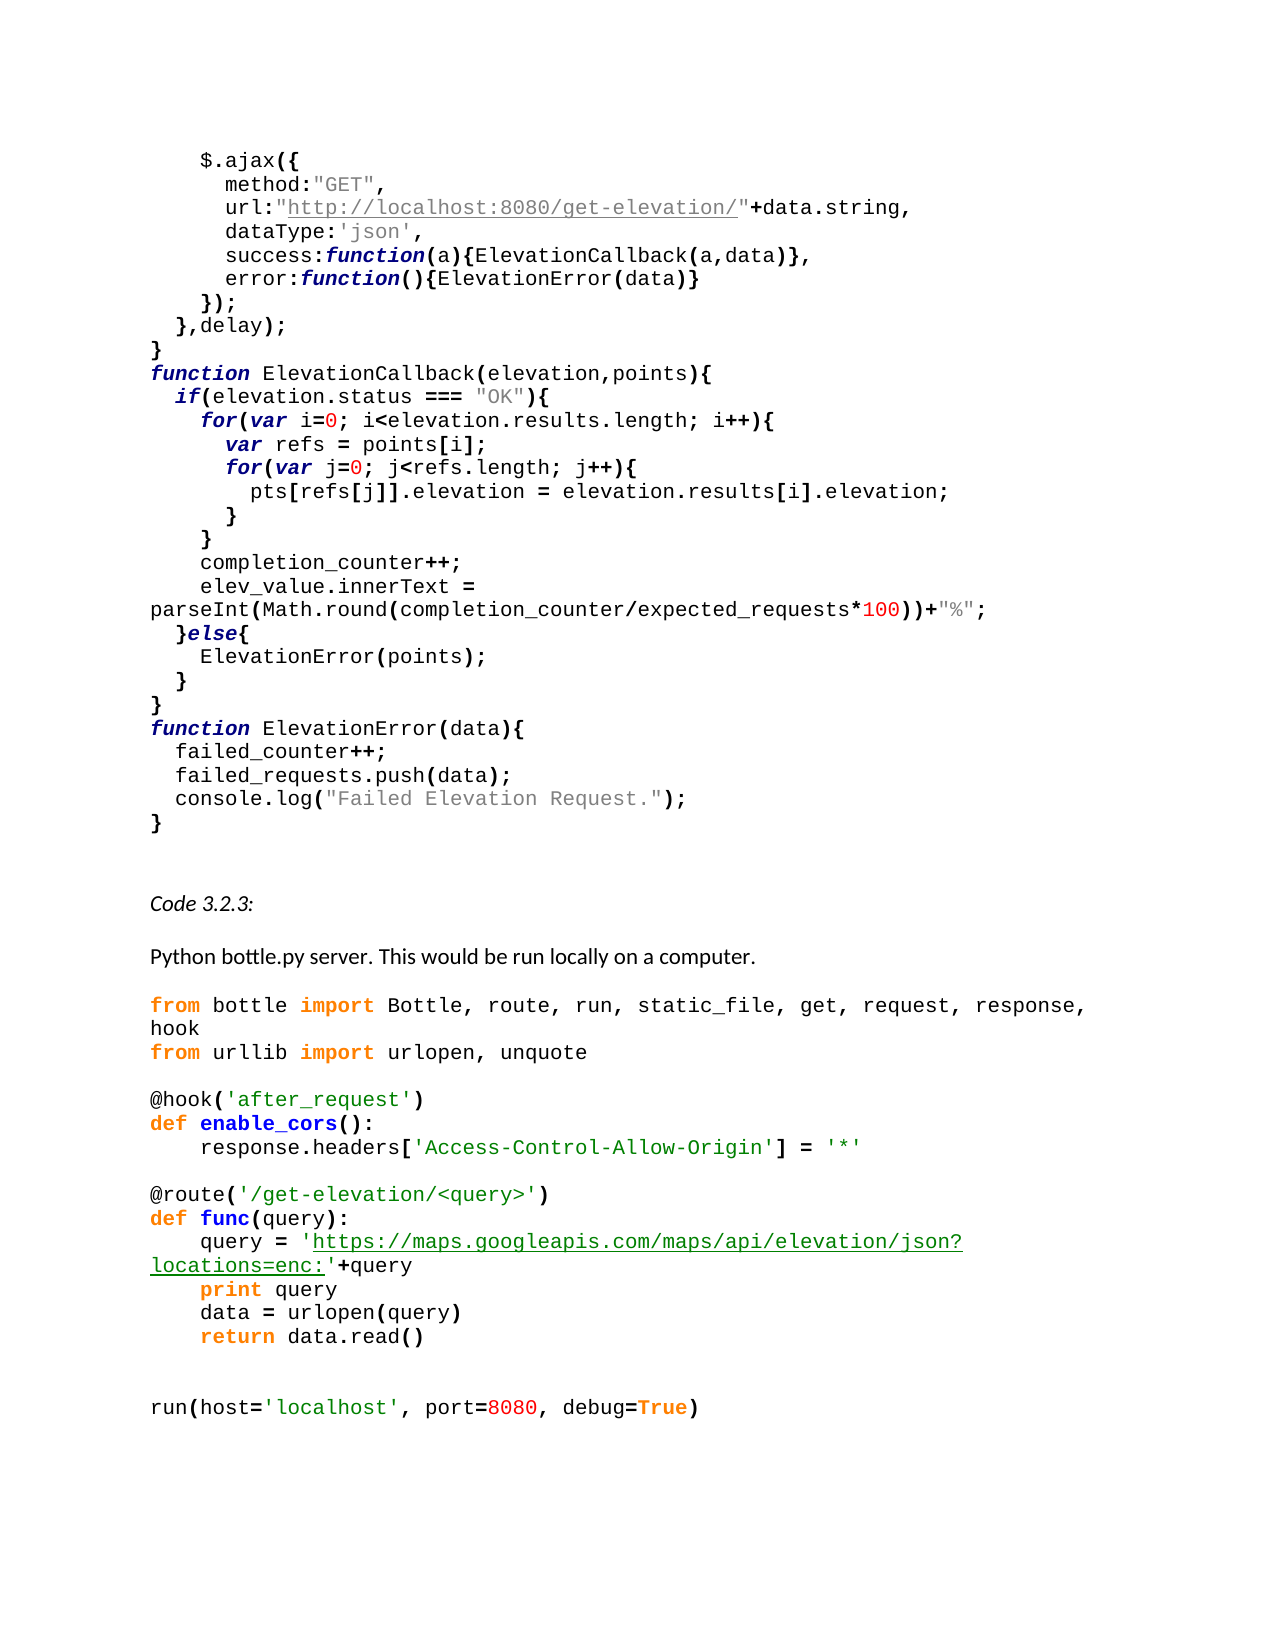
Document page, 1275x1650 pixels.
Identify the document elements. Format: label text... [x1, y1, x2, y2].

text } [150, 694, 1125, 717]
text $.ajax({ [150, 150, 1125, 174]
text from bottle import Bottle, route, run, static_file, get, request, response, hook [150, 995, 1125, 1042]
text completion_counter++; [150, 552, 1125, 576]
text } [150, 812, 1125, 836]
text def enable_cors(): [150, 1113, 1125, 1137]
text data = urlopen(query) [150, 1302, 1125, 1326]
text @route('/get-elevation/<query>') [150, 1184, 1125, 1208]
text @hook('after_request') [150, 1089, 1125, 1113]
text for(var i=0; i<elevation.results.length; i++){ [150, 410, 1125, 434]
text response.headers['Access-Control-Allow-Origin'] = '*' [150, 1137, 1125, 1160]
text } [150, 528, 1125, 552]
text query = 'https://maps.googleapis.com/maps/api/elevation/json?locations=enc:'+query [150, 1231, 1125, 1278]
text if(elevation.status === "OK"){ [150, 386, 1125, 410]
text error:function(){ElevationError(data)} [150, 268, 1125, 292]
text from urllib import urlopen, unquote [150, 1042, 1125, 1066]
text function ElevationError(data){ [150, 717, 1125, 741]
text ElevationError(points); [150, 647, 1125, 670]
text console.log("Failed Elevation Request."); [150, 788, 1125, 812]
text print query [150, 1278, 1125, 1302]
text success:function(a){ElevationCallback(a,data)}, [150, 244, 1125, 268]
text dataType:'json', [150, 221, 1125, 244]
text def func(query): [150, 1208, 1125, 1231]
text for(var j=0; j<refs.length; j++){ [150, 457, 1125, 481]
text }else{ [150, 623, 1125, 647]
text Code 3.2.3: [150, 889, 1125, 917]
text elev_value.innerText = parseInt(Math.round(completion_counter/expected_requests*100))+"%"; [150, 576, 1125, 623]
text url:"http://localhost:8080/get-elevation/"+data.string, [150, 197, 1125, 221]
text method:"GET", [150, 174, 1125, 197]
text run(host='localhost', port=8080, debug=True) [150, 1397, 1125, 1420]
text } [150, 670, 1125, 694]
text } [150, 339, 1125, 363]
text return data.read() [150, 1326, 1125, 1349]
text Python bottle.py server. This would be run locally on a computer. [150, 942, 1125, 970]
text }); [150, 292, 1125, 316]
text function ElevationCallback(elevation,points){ [150, 363, 1125, 386]
text } [150, 505, 1125, 528]
text pts[refs[j]].elevation = elevation.results[i].elevation; [150, 481, 1125, 505]
text failed_counter++; [150, 741, 1125, 765]
text var refs = points[i]; [150, 434, 1125, 457]
text },delay); [150, 316, 1125, 339]
text failed_requests.push(data); [150, 765, 1125, 788]
